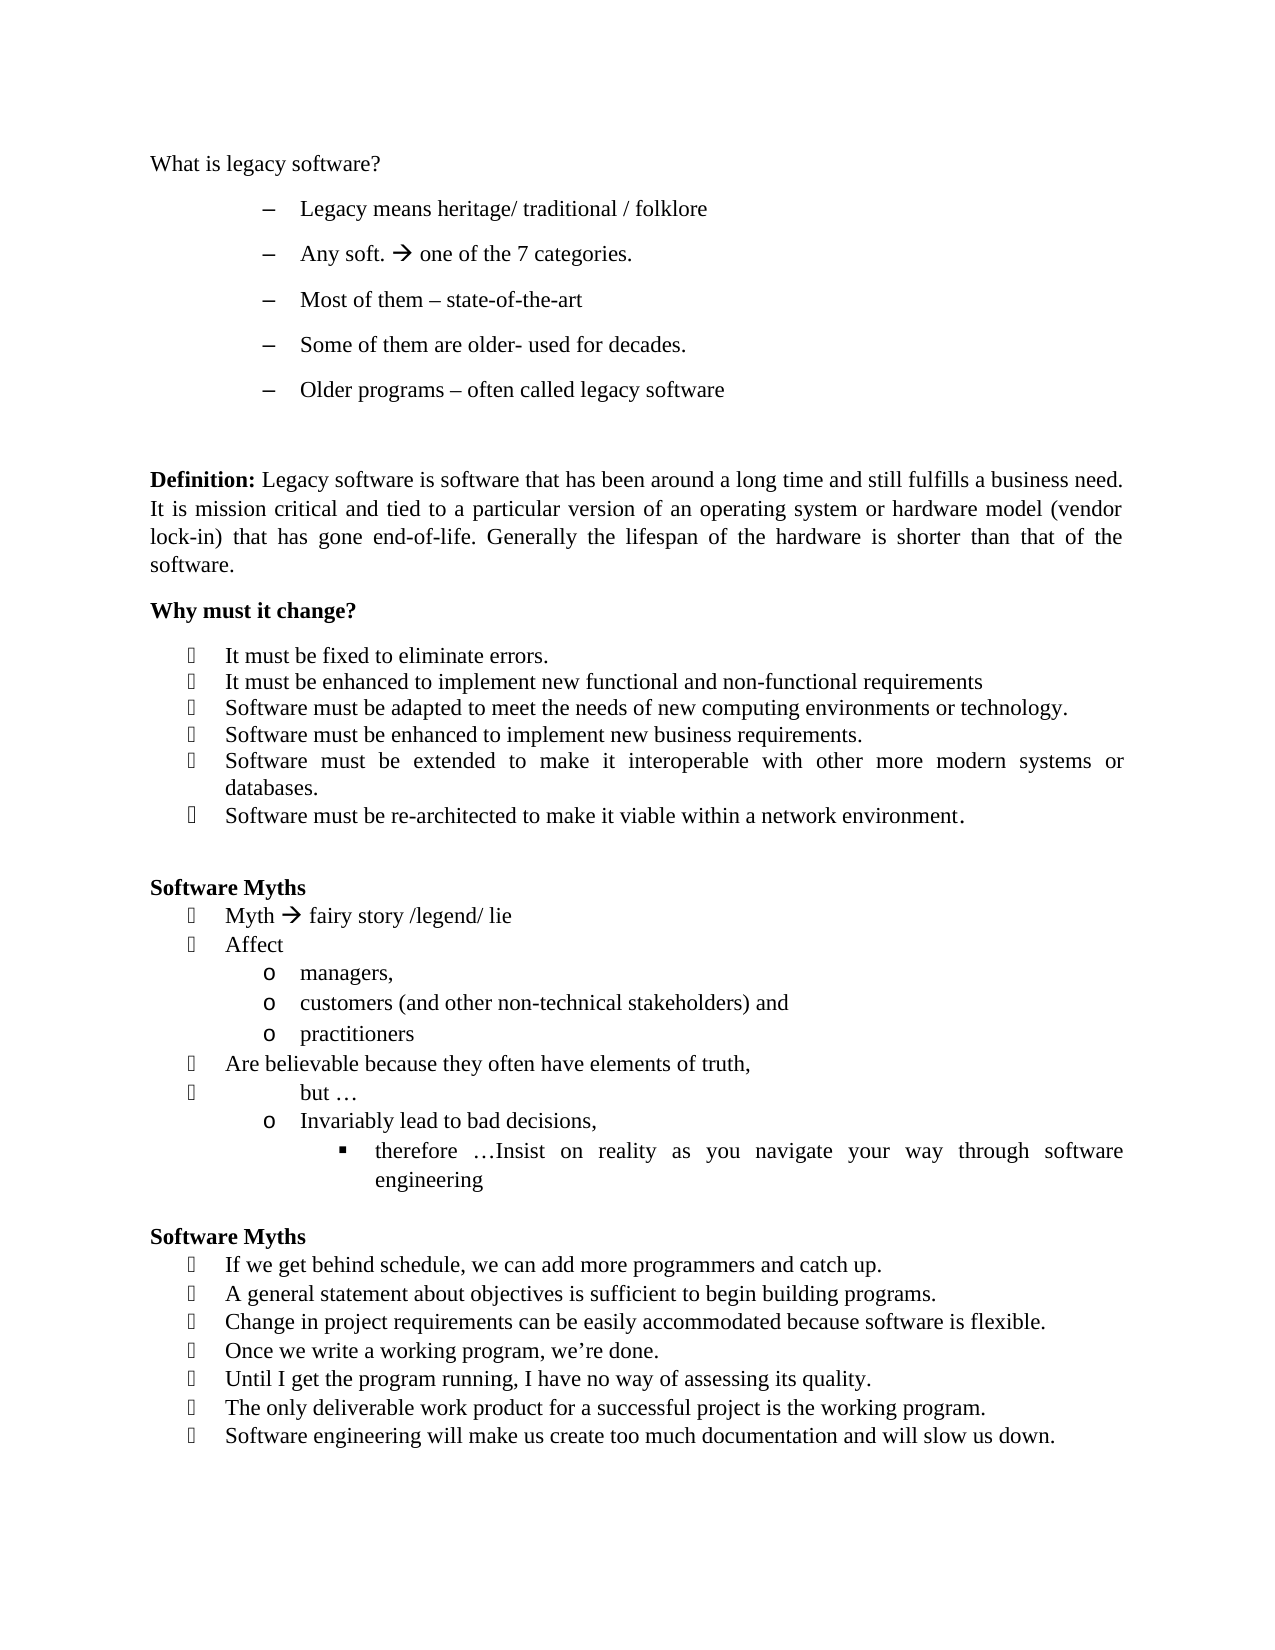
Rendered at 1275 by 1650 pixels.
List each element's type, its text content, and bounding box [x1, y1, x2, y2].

text Why must it change? [150, 597, 1125, 623]
list Any soft. one of the 7 categories. [262, 240, 1125, 267]
list Software must be re-architected to make it viable within a network environment. [187, 800, 1125, 829]
list It must be fixed to eliminate errors. [187, 642, 1125, 668]
list managers, [262, 959, 1125, 987]
list Software must be adapted to meet the needs of new computing environments or technology. [187, 694, 1125, 721]
list Software must be extended to make it interoperable with other more modern systems or databases. [187, 747, 1125, 800]
list It must be enhanced to implement new functional and non-functional requirements [187, 668, 1125, 694]
list Software engineering will make us create too much documentation and will slow us down. [187, 1422, 1125, 1448]
list Invariably lead to bad decisions, [262, 1107, 1125, 1135]
text Software Myths [150, 1223, 1125, 1249]
list Most of them – state-of-the-art [262, 286, 1125, 312]
text Software Myths [150, 874, 1125, 900]
list therefore …Insist on reality as you navigate your way through software engineering [337, 1138, 1125, 1192]
list Change in project requirements can be easily accommodated because software is flexible. [187, 1308, 1125, 1334]
text Definition: Legacy software is software that has been around a long time and still fulfills a business need. It is mission critical and tied to a particular version of an operating system or hardware model (vendor lock-in) that has gone end-of-life. Generally the lifespan of the hardware is shorter than that of the software. [150, 466, 1125, 578]
list If we get behind schedule, we can add more programmers and catch up. [187, 1251, 1125, 1278]
list customers (and other non-technical stakeholders) and [262, 989, 1125, 1018]
list The only deliverable work product for a successful project is the working program. [187, 1393, 1125, 1420]
list but … [187, 1079, 1125, 1105]
list Software must be enhanced to implement new business requirements. [187, 721, 1125, 747]
list Older programs – often called legacy software [262, 376, 1125, 402]
list Myth fairy story /legend/ lie [187, 902, 1125, 928]
list A general statement about objectives is sufficient to begin building programs. [187, 1280, 1125, 1306]
list Affect [187, 931, 1125, 957]
text What is legacy software? [150, 150, 1125, 176]
list Once we write a working program, we’re done. [187, 1337, 1125, 1363]
list Legacy means heritage/ traditional / folklore [262, 195, 1125, 222]
list practitioners [262, 1020, 1125, 1048]
list Some of them are older- used for decades. [262, 331, 1125, 357]
list Until I get the program running, I have no way of assessing its quality. [187, 1365, 1125, 1391]
list Are believable because they often have elements of truth, [187, 1050, 1125, 1077]
